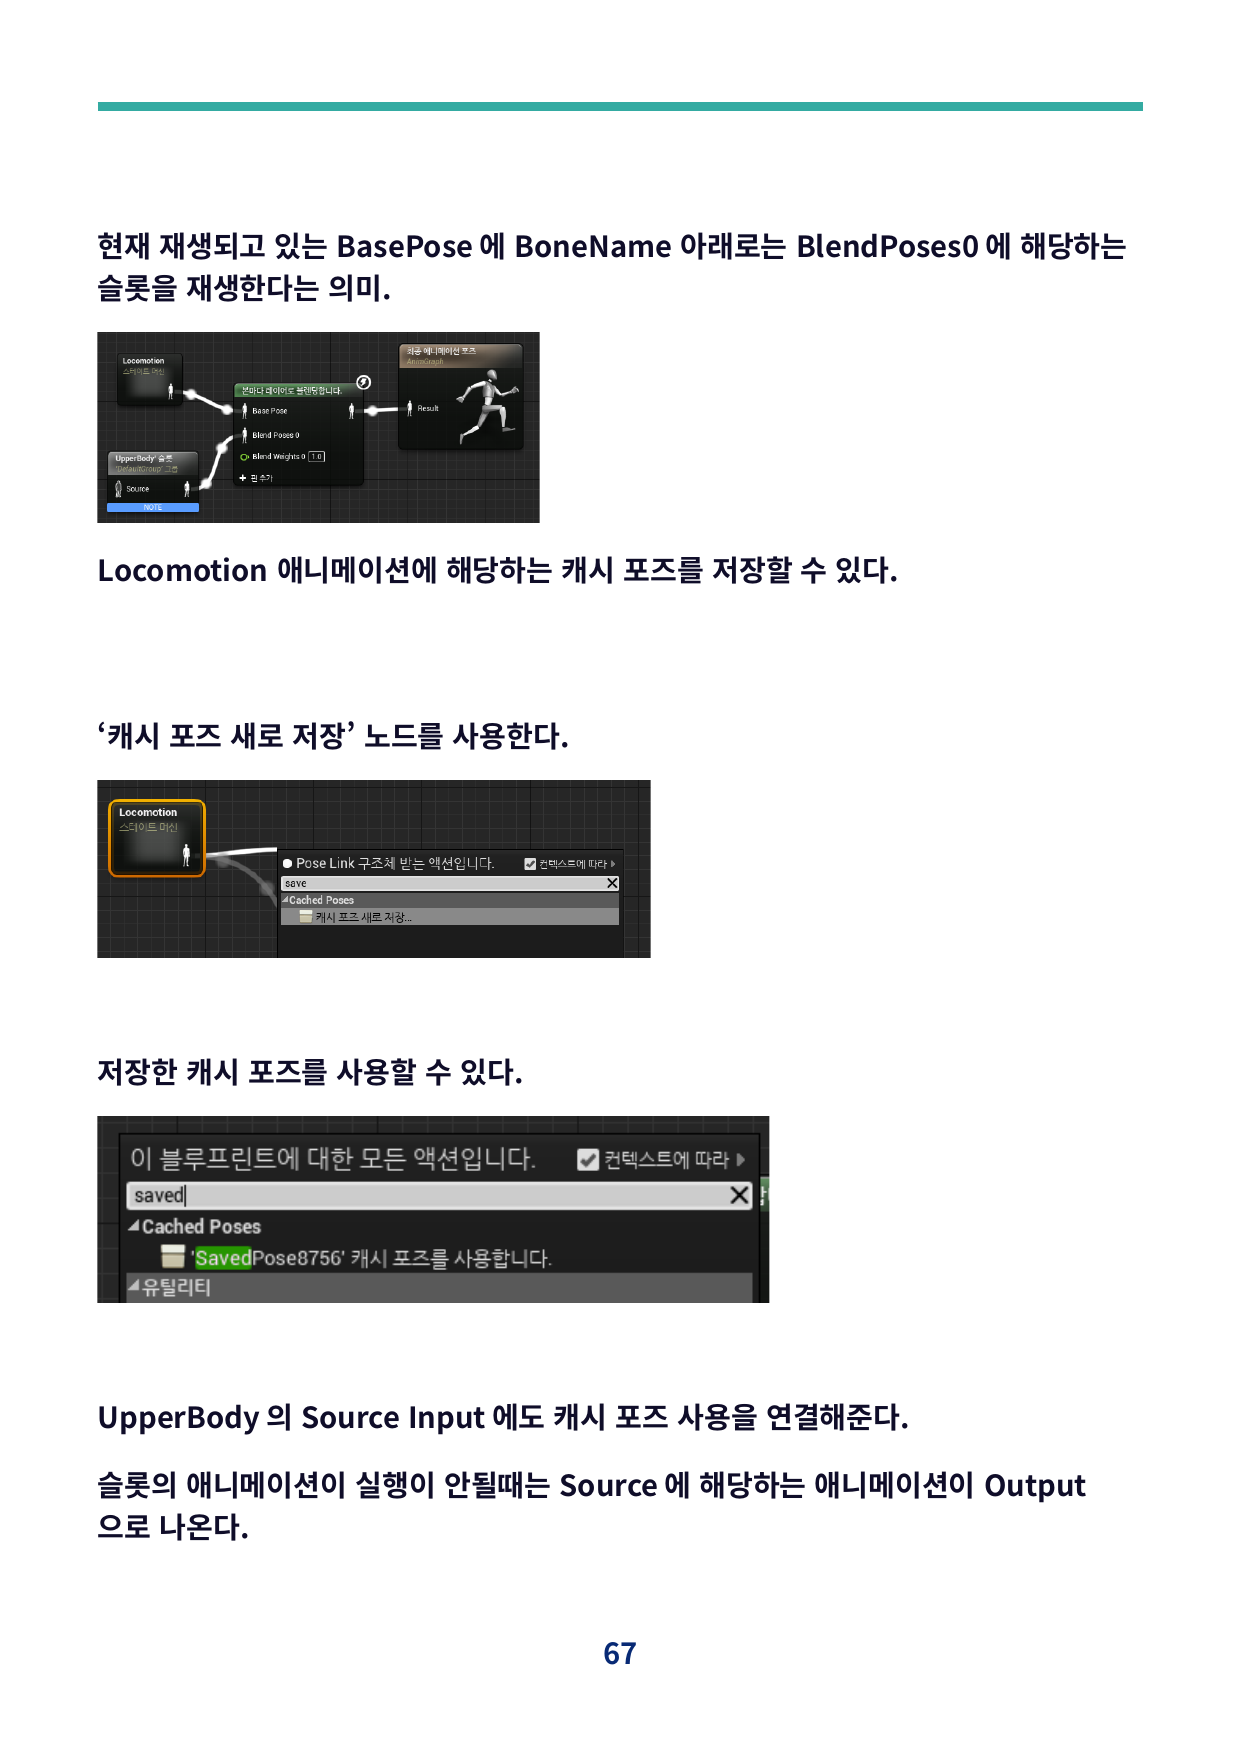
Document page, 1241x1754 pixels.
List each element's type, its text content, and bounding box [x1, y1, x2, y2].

picture [97, 332, 540, 523]
subtitle 현재 재생되고 있는 BasePose에 BoneName 아래로는 BlendPoses0에 해당하는 슬롯을 재생한다는 의미. [97, 223, 1143, 308]
subtitle Locomotion 애니메이션에 해당하는 캐시 포즈를 저장할 수 있다. [97, 547, 1143, 590]
picture [97, 1116, 770, 1303]
subtitle ‘캐시 포즈 새로 저장’ 노드를 사용한다. [97, 713, 1143, 756]
subtitle 슬롯의 애니메이션이 실행이 안될때는 Source에 해당하는 애니메이션이 Output으로 나온다. [97, 1462, 1143, 1547]
subtitle 저장한 캐시 포즈를 사용할 수 있다. [97, 1049, 1143, 1092]
picture [97, 780, 651, 958]
subtitle UpperBody의 Source Input에도 캐시 포즈 사용을 연결해준다. [97, 1395, 1143, 1437]
